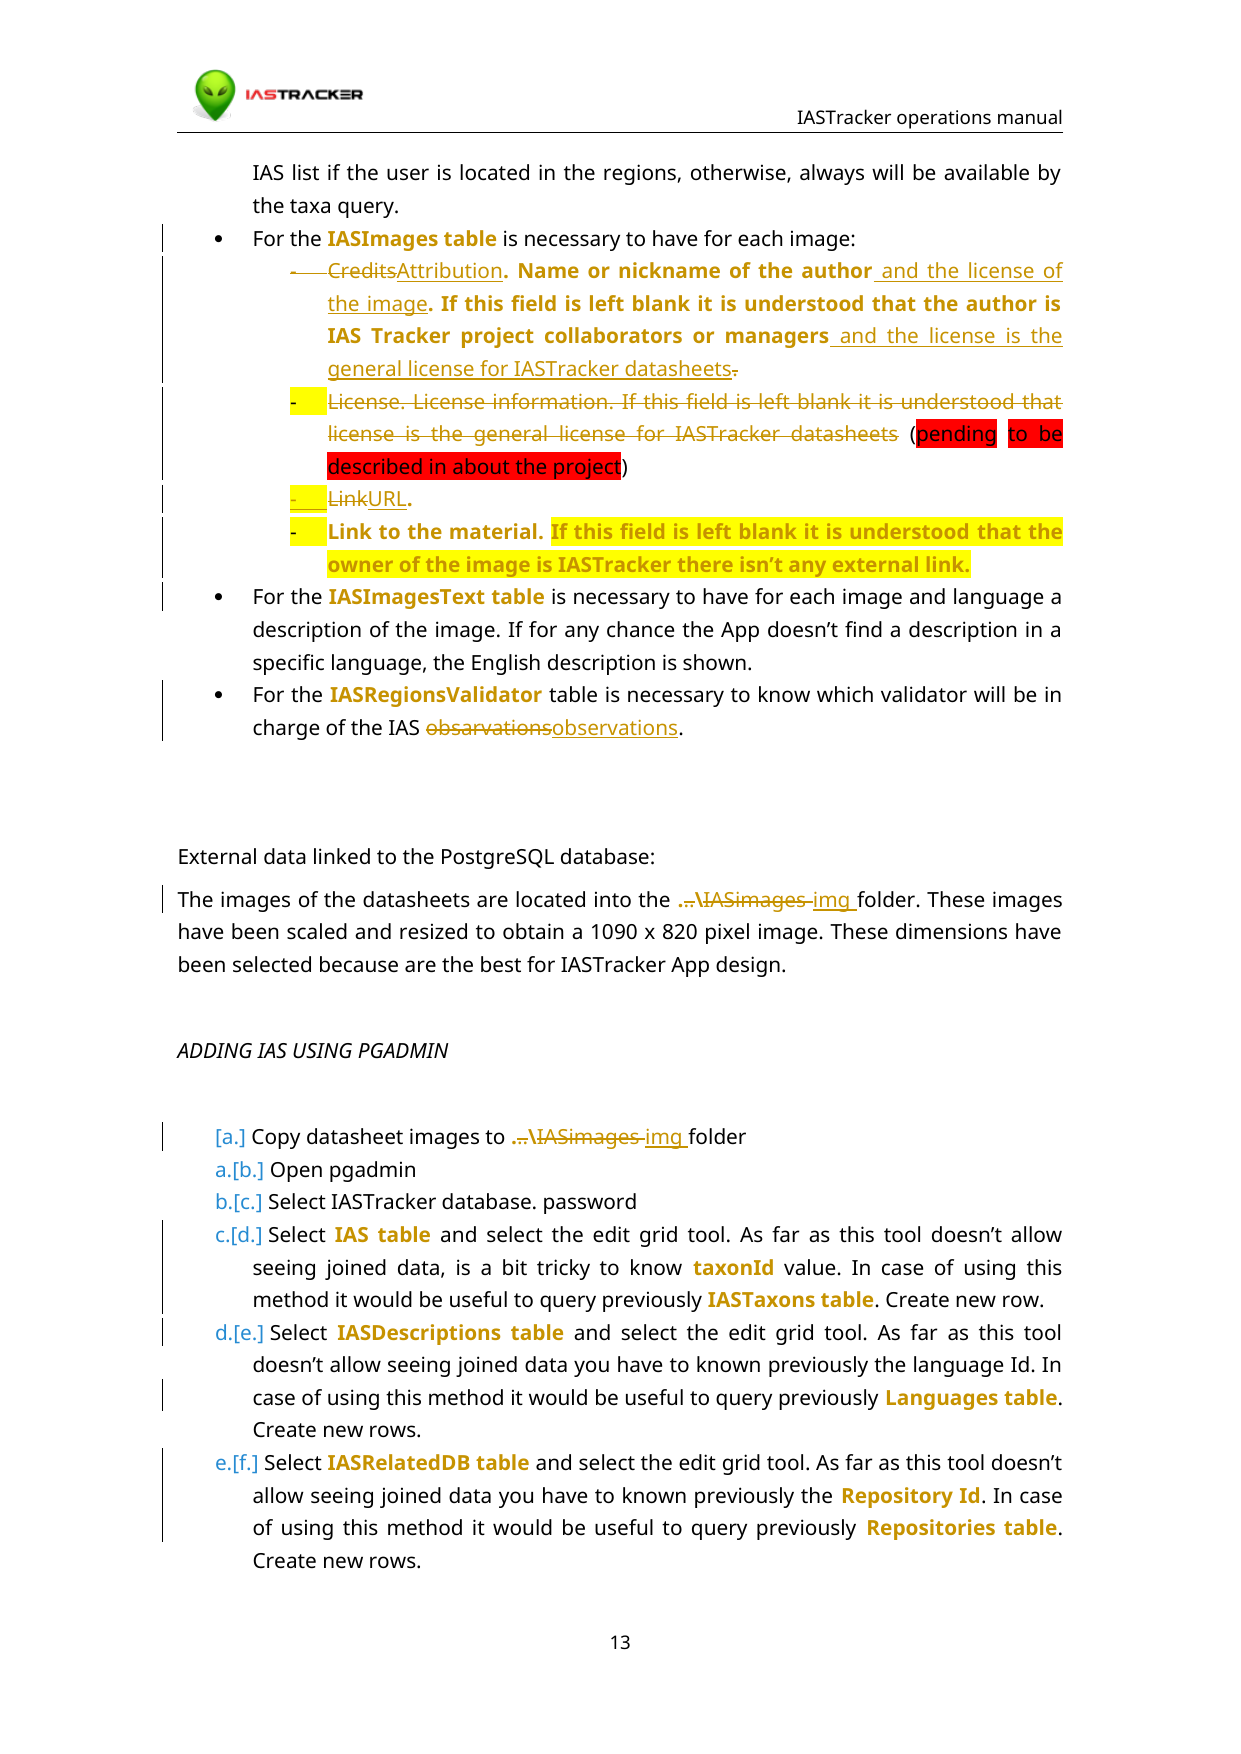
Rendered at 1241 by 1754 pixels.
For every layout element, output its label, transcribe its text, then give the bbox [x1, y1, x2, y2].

picture [177, 65, 372, 125]
text The images of the datasheets are located into the .\folder. These images have been scaled and resized to obtain a 1090 x 820 pixel image. These dimensions have been selected because are the best for IASTracker App design. [177, 885, 1063, 978]
list . [290, 484, 1063, 513]
text ADDING IAS USING PGADMIN [177, 1036, 1063, 1064]
list Select IASDescriptions table and select the edit grid tool. As far as this tool doesn’t allow seeing joined data you have to known previously the language Id. In case of using this method it would be useful to query previously Languages table. Create new rows. [215, 1318, 1063, 1444]
list Copy datasheet images to .\folder [215, 1122, 1063, 1151]
list . Name or nickname of the author. If this field is left blank it is understood that the author is IAS Tracker project collaborators or managers [290, 256, 1063, 383]
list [215, 158, 1063, 219]
list Select IAS table and select the edit grid tool. As far as this tool doesn’t allow seeing joined data, is a bit tricky to know taxonId value. In case of using this method it would be useful to query previously IASTaxons table. Create new row. [215, 1220, 1063, 1314]
list Link to the material. If this field is left blank it is understood that the owner of the image is IASTracker there isn’t any external link. [290, 517, 1063, 578]
list For the IASImagesText table is necessary to have for each image and language a description of the image. If for any chance the App doesn’t find a description in a specific language, the English description is shown. [215, 582, 1063, 676]
list (pending to be described in about the project) [327, 387, 1063, 403]
list For the IASRegionsValidator table is necessary to know which validator will be in charge of the IAS . [215, 680, 1063, 741]
list Select IASTracker database. password [215, 1187, 1063, 1216]
list Open pgadmin [215, 1155, 1063, 1183]
list (pending to be described in about the project) [290, 404, 1063, 480]
text External data linked to the PostgreSQL database: [177, 842, 1063, 870]
list For the IASImages table is necessary to have for each image: [215, 224, 1063, 252]
list Select IASRelatedDB table and select the edit grid tool. As far as this tool doesn’t allow seeing joined data you have to known previously the Repository Id. In case of using this method it would be useful to query previously Repositories table. Create new rows. [215, 1448, 1063, 1574]
